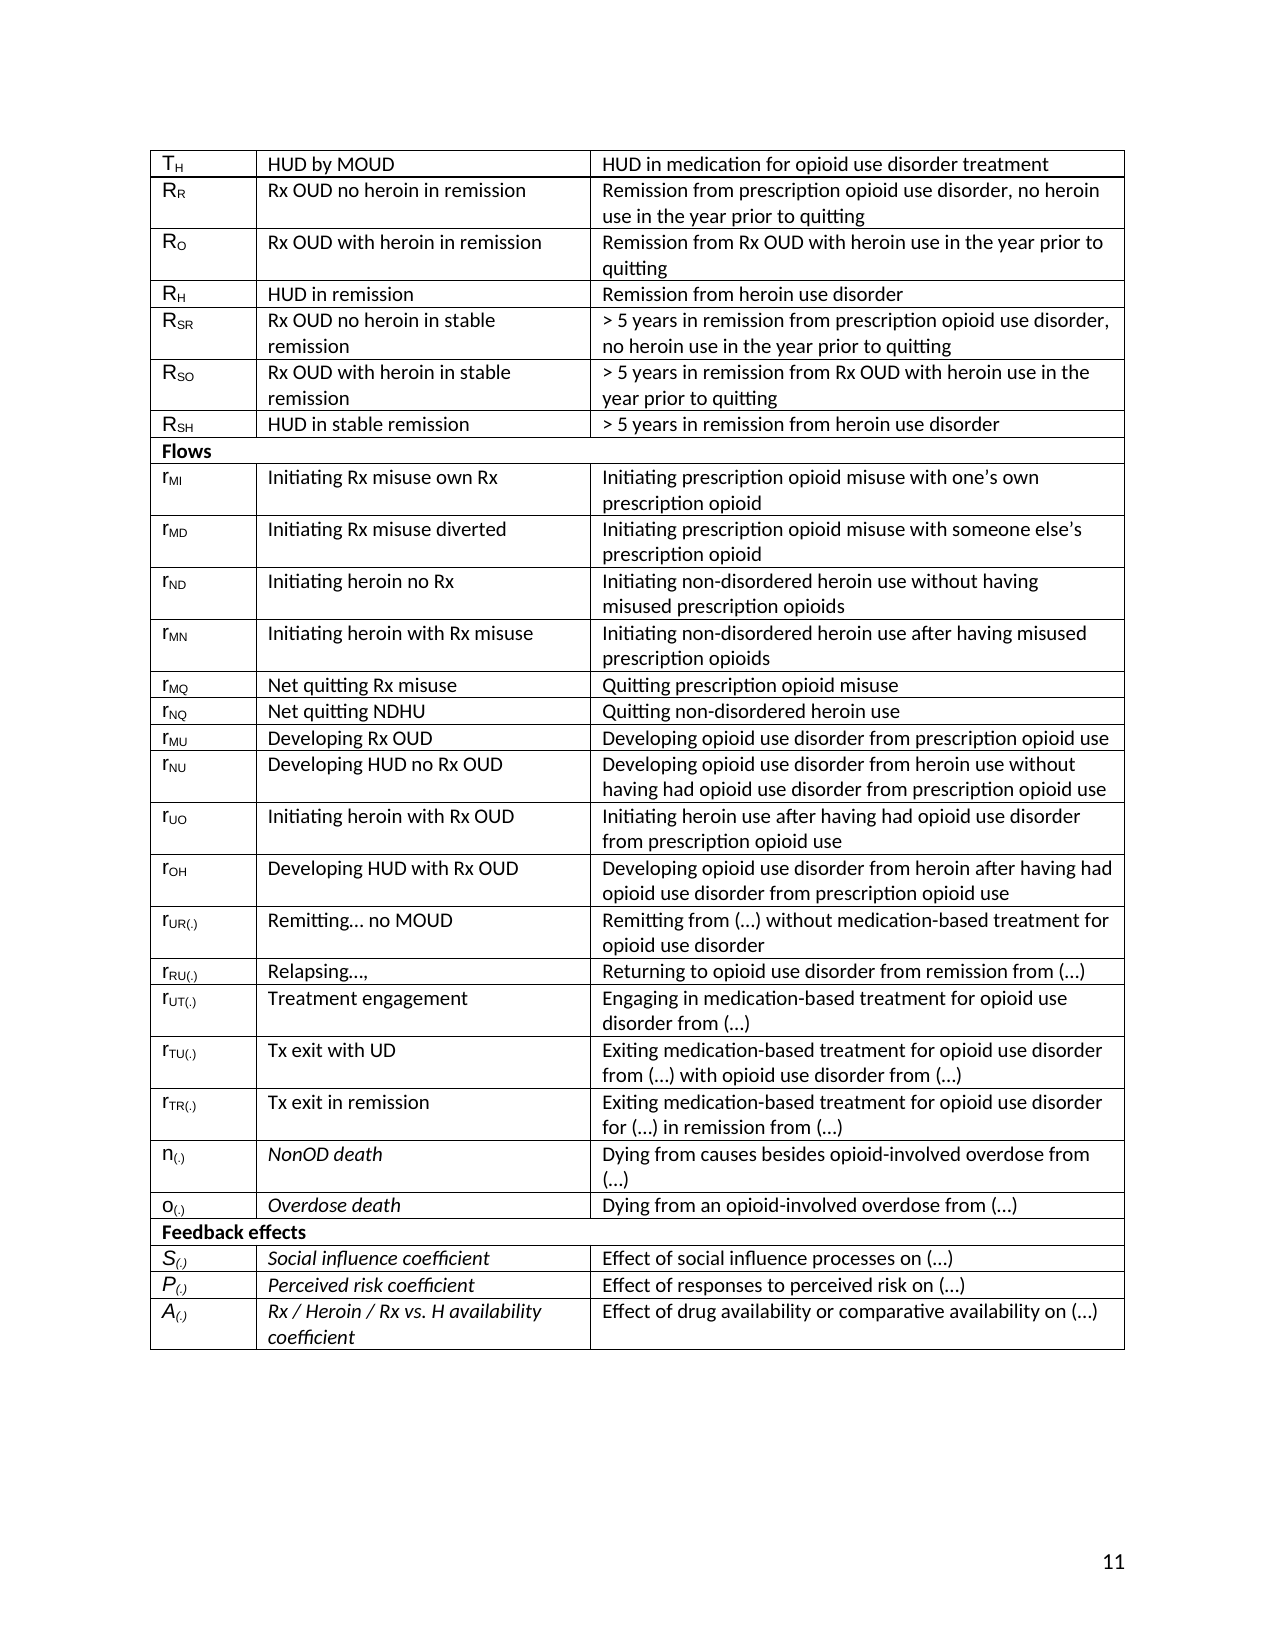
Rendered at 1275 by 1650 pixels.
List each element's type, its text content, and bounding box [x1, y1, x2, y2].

table_cell Remitting from (…) without medication-based treatment for opioid use disorder [591, 907, 1124, 958]
table_cell rRU(.) [151, 959, 256, 984]
table_cell S(.) [151, 1246, 256, 1271]
table_cell Developing opioid use disorder from heroin after having had opioid use disorder from prescription opioid use [591, 855, 1124, 906]
table_cell Net quitting Rx misuse [257, 672, 590, 697]
table_cell Developing Rx OUD [257, 725, 590, 750]
table_cell RH [151, 281, 256, 307]
table_cell Remission from Rx OUD with heroin use in the year prior to quitting [591, 229, 1124, 280]
table_cell rNU [151, 751, 256, 802]
table_cell Exiting medication-based treatment for opioid use disorder for (…) in remission from (…) [591, 1089, 1124, 1140]
table_cell Initiating prescription opioid misuse with one’s own prescription opioid [591, 464, 1124, 515]
table_cell Initiating heroin with Rx OUD [257, 803, 590, 854]
table_cell TH [151, 151, 256, 176]
table_cell Returning to opioid use disorder from remission from (…) [591, 959, 1124, 984]
table_cell rMQ [151, 672, 256, 697]
table_cell rMU [151, 725, 256, 750]
table_cell Quitting non-disordered heroin use [591, 698, 1124, 724]
table_cell Tx exit with UD [257, 1037, 590, 1088]
table_cell RO [151, 229, 256, 280]
table_cell > 5 years in remission from heroin use disorder [591, 411, 1124, 437]
table_cell RSH [151, 411, 256, 437]
table_cell > 5 years in remission from prescription opioid use disorder, no heroin use in the year prior to quitting [591, 308, 1124, 358]
table_cell Overdose death [257, 1193, 590, 1218]
table_cell HUD by MOUD [257, 151, 590, 176]
table_cell Perceived risk coefficient [257, 1272, 590, 1297]
table_cell Initiating Rx misuse diverted [257, 516, 590, 567]
table_cell Effect of responses to perceived risk on (…) [591, 1272, 1124, 1297]
table_cell Effect of drug availability or comparative availability on (…) [591, 1299, 1124, 1349]
table_cell A(.) [151, 1299, 256, 1349]
table_cell RSR [151, 308, 256, 358]
table_cell rNQ [151, 698, 256, 724]
table_cell o(.) [151, 1193, 256, 1218]
table_cell Rx OUD with heroin in remission [257, 229, 590, 280]
table_cell n(.) [151, 1141, 256, 1192]
table_cell Treatment engagement [257, 985, 590, 1036]
table_cell Net quitting NDHU [257, 698, 590, 724]
table_cell rUO [151, 803, 256, 854]
table_cell HUD in remission [257, 281, 590, 307]
table_cell Initiating prescription opioid misuse with someone else’s prescription opioid [591, 516, 1124, 567]
table_cell Dying from an opioid-involved overdose from (…) [591, 1193, 1124, 1218]
table_cell RR [151, 178, 256, 228]
table_cell rMN [151, 620, 256, 671]
table_cell > 5 years in remission from Rx OUD with heroin use in the year prior to quitting [591, 360, 1124, 410]
table_cell Rx OUD with heroin in stable remission [257, 360, 590, 410]
table_cell rND [151, 568, 256, 619]
table_cell Initiating heroin no Rx [257, 568, 590, 619]
table_cell Dying from causes besides opioid-involved overdose from (…) [591, 1141, 1124, 1192]
table_cell Developing opioid use disorder from heroin use without having had opioid use disorder from prescription opioid use [591, 751, 1124, 802]
table_cell HUD in stable remission [257, 411, 590, 437]
table_cell rMI [151, 464, 256, 515]
table_cell Developing HUD no Rx OUD [257, 751, 590, 802]
table_cell Relapsing…, [257, 959, 590, 984]
table_cell Tx exit in remission [257, 1089, 590, 1140]
table_cell rUR(.) [151, 907, 256, 958]
table_cell Remission from heroin use disorder [591, 281, 1124, 307]
table_cell RSO [151, 360, 256, 410]
table_cell Feedback effects [151, 1219, 1124, 1244]
table_cell Rx OUD no heroin in stable remission [257, 308, 590, 358]
table_cell NonOD death [257, 1141, 590, 1192]
table_cell Quitting prescription opioid misuse [591, 672, 1124, 697]
table_cell Exiting medication-based treatment for opioid use disorder from (…) with opioid use disorder from (…) [591, 1037, 1124, 1088]
table_cell HUD in medication for opioid use disorder treatment [591, 151, 1124, 176]
table_cell Developing opioid use disorder from prescription opioid use [591, 725, 1124, 750]
table_cell Effect of social influence processes on (…) [591, 1246, 1124, 1271]
table_cell rTR(.) [151, 1089, 256, 1140]
table_cell Engaging in medication-based treatment for opioid use disorder from (…) [591, 985, 1124, 1036]
table_cell Remission from prescription opioid use disorder, no heroin use in the year prior to quitting [591, 178, 1124, 228]
table_cell Flows [151, 438, 1124, 463]
table_cell Initiating non-disordered heroin use after having misused prescription opioids [591, 620, 1124, 671]
table_cell rMD [151, 516, 256, 567]
table_cell Remitting… no MOUD [257, 907, 590, 958]
table_cell Developing HUD with Rx OUD [257, 855, 590, 906]
table_cell Initiating heroin use after having had opioid use disorder from prescription opioid use [591, 803, 1124, 854]
table_cell Social influence coefficient [257, 1246, 590, 1271]
table_cell Initiating non-disordered heroin use without having misused prescription opioids [591, 568, 1124, 619]
table_cell P(.) [151, 1272, 256, 1297]
table_cell Rx / Heroin / Rx vs. H availability coefficient [257, 1299, 590, 1349]
table_cell rUT(.) [151, 985, 256, 1036]
table_cell Initiating Rx misuse own Rx [257, 464, 590, 515]
table_cell Initiating heroin with Rx misuse [257, 620, 590, 671]
table_cell rOH [151, 855, 256, 906]
table_cell rTU(.) [151, 1037, 256, 1088]
table_cell Rx OUD no heroin in remission [257, 178, 590, 228]
